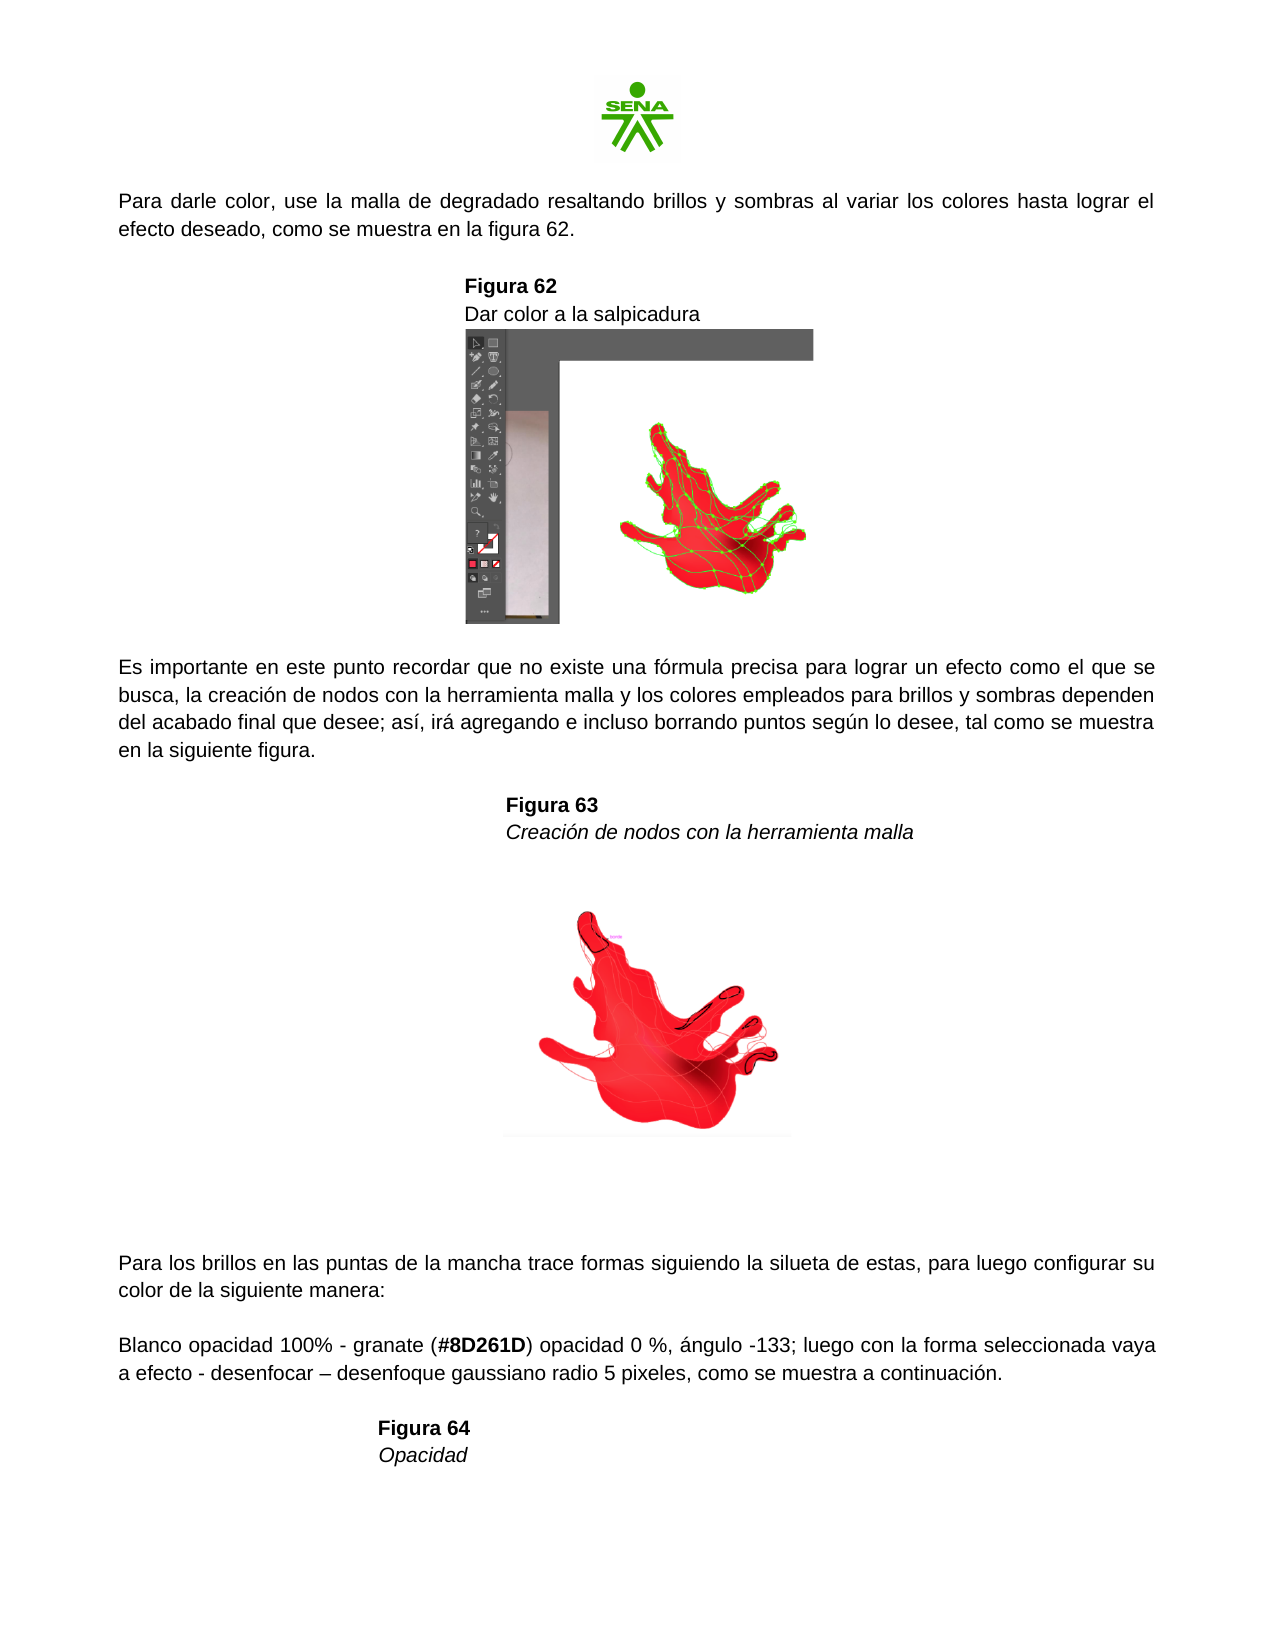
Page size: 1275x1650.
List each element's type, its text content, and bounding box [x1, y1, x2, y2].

picture [593, 75, 682, 163]
text Figura 64 [118, 1416, 1157, 1440]
text Para los brillos en las puntas de la mancha trace formas siguiendo la silueta de estas, para luego configurar su color de la siguiente manera: [118, 1251, 1157, 1302]
picture [503, 875, 792, 1137]
text Opacidad [118, 1443, 1157, 1467]
text Dar color a la salpicadura [118, 302, 1157, 326]
text Es importante en este punto recordar que no existe una fórmula precisa para lograr un efecto como el que se busca, la creación de nodos con la herramienta malla y los colores empleados para brillos y sombras dependen del acabado final que desee; así, irá agregando e incluso borrando puntos según lo desee, tal como se muestra en la siguiente figura. [118, 655, 1157, 762]
text Figura 62 [118, 274, 1157, 298]
text Figura 63 [118, 793, 1157, 817]
picture [465, 329, 814, 624]
text Blanco opacidad 100% - granate (#8D261D) opacidad 0 %, ángulo -133; luego con la forma seleccionada vaya a efecto - desenfocar – desenfoque gaussiano radio 5 pixeles, como se muestra a continuación. [118, 1333, 1157, 1385]
text Creación de nodos con la herramienta malla [118, 820, 1157, 844]
text Para darle color, use la malla de degradado resaltando brillos y sombras al variar los colores hasta lograr el efecto deseado, como se muestra en la figura 62. [118, 189, 1157, 240]
